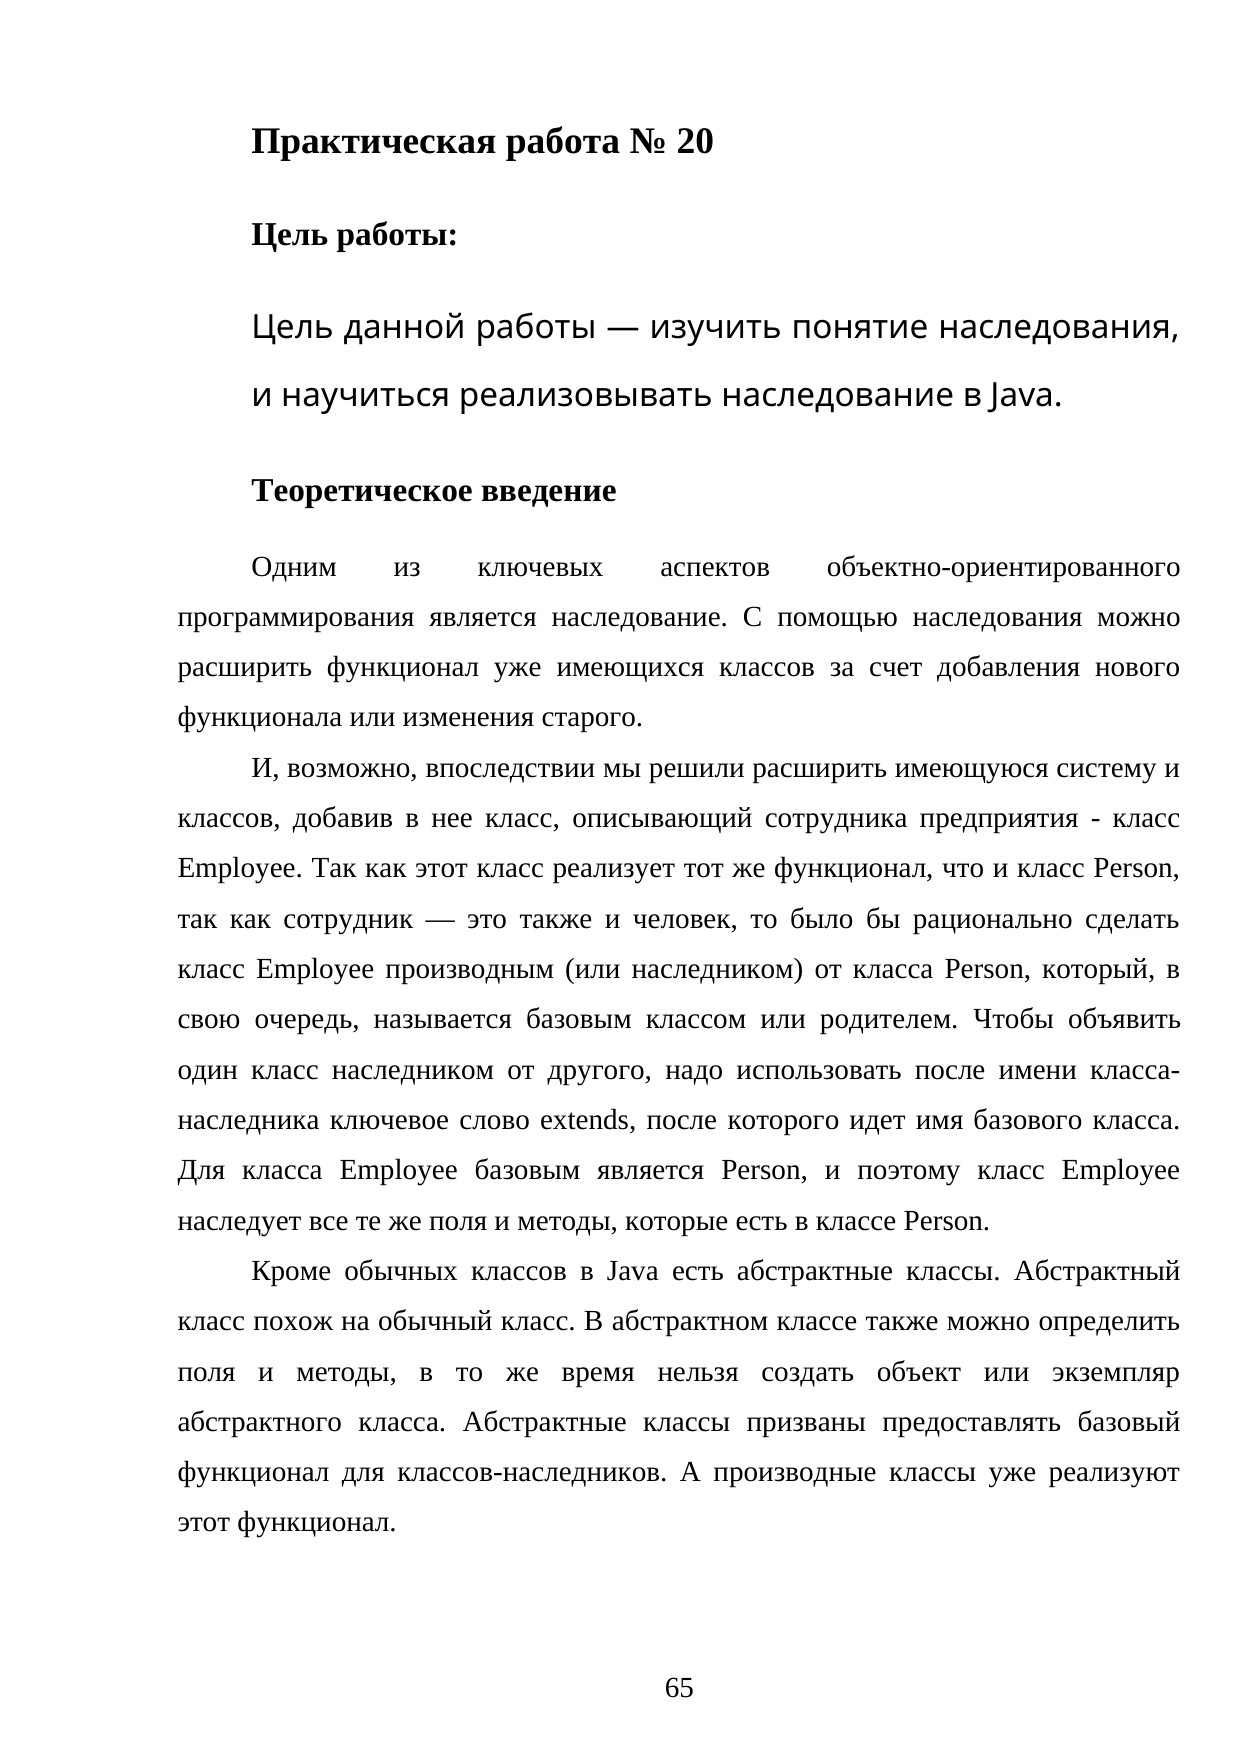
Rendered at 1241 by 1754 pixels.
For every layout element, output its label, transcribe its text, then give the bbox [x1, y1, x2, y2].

text Практическая работа № 20 [251, 118, 1181, 161]
text Цель данной работы — изучить понятие наследования, и научиться реализовывать наследование в Java. [251, 303, 1181, 416]
text Цель работы: [251, 214, 1181, 252]
text Кроме обычных классов в Java есть абстрактные классы. Абстрактный класс похож на обычный класс. В абстрактном классе также можно определить поля и методы, в то же время нельзя создать объект или экземпляр абстрактного класса. Абстрактные классы призваны предоставлять базовый функционал для классов-наследников. А производные классы уже реализуют этот функционал. [177, 1253, 1181, 1538]
text Теоретическое введение [251, 470, 1181, 509]
text Одним из ключевых аспектов объектно-ориентированного программирования является наследование. С помощью наследования можно расширить функционал уже имеющихся классов за счет добавления нового функционала или изменения старого. [177, 549, 1181, 733]
text И, возможно, впоследствии мы решили расширить имеющуюся систему и классов, добавив в нее класс, описывающий сотрудника предприятия - класс Employee. Так как этот класс реализует тот же функционал, что и класс Person, так как сотрудник — это также и человек, то было бы рационально сделать класс Employee производным (или наследником) от класса Person, который, в свою очередь, называется базовым классом или родителем. Чтобы объявить один класс наследником от другого, надо использовать после имени класса-наследника ключевое слово extends, после которого идет имя базового класса. Для класса Employee базовым является Person, и поэтому класс Employee наследует все те же поля и методы, которые есть в классе Person. [177, 750, 1181, 1236]
